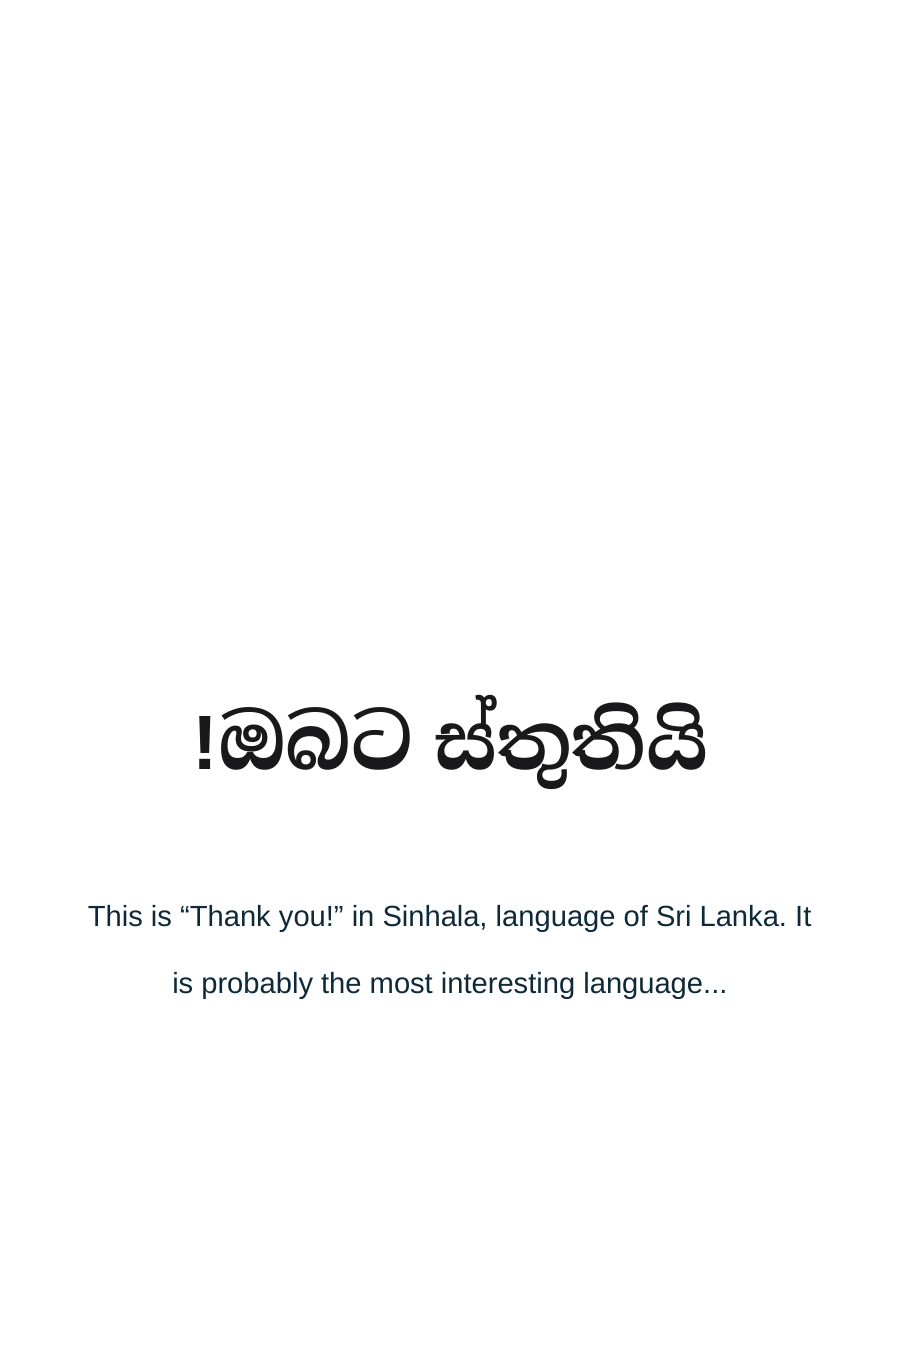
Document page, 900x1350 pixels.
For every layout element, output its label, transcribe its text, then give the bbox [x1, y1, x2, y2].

text This is “Thank you!” in Sinhala, language of Sri Lanka. It is probably the most interesting language... [75, 899, 825, 1000]
text !ඔබට ස්තුතියි [75, 697, 825, 786]
